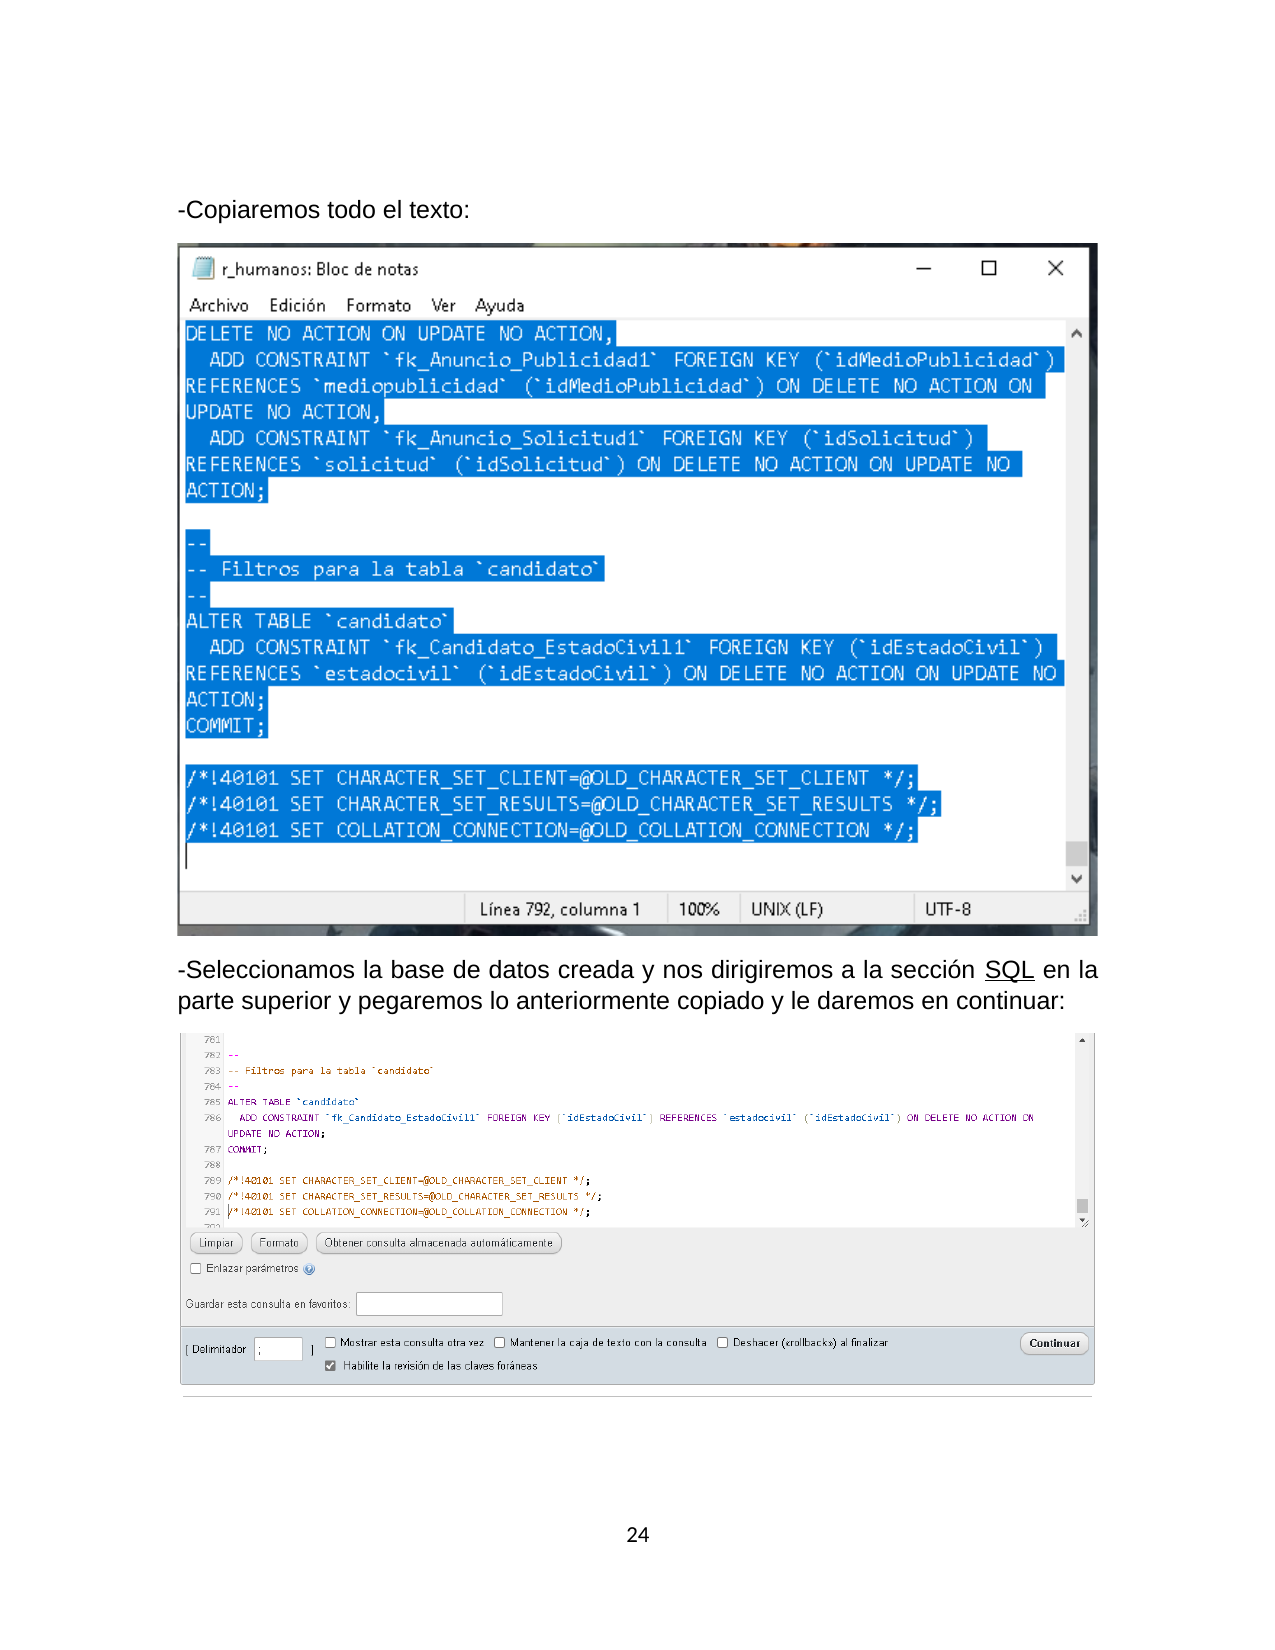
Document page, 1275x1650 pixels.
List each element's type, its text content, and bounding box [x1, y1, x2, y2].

text -Seleccionamos la base de datos creada y nos dirigiremos a la sección SQL en la parte superior y pegaremos lo anteriormente copiado y le daremos en continuar: [177, 955, 1098, 1015]
picture [177, 243, 1098, 936]
text -Copiaremos todo el texto: [177, 195, 1098, 224]
picture [177, 1033, 1098, 1398]
